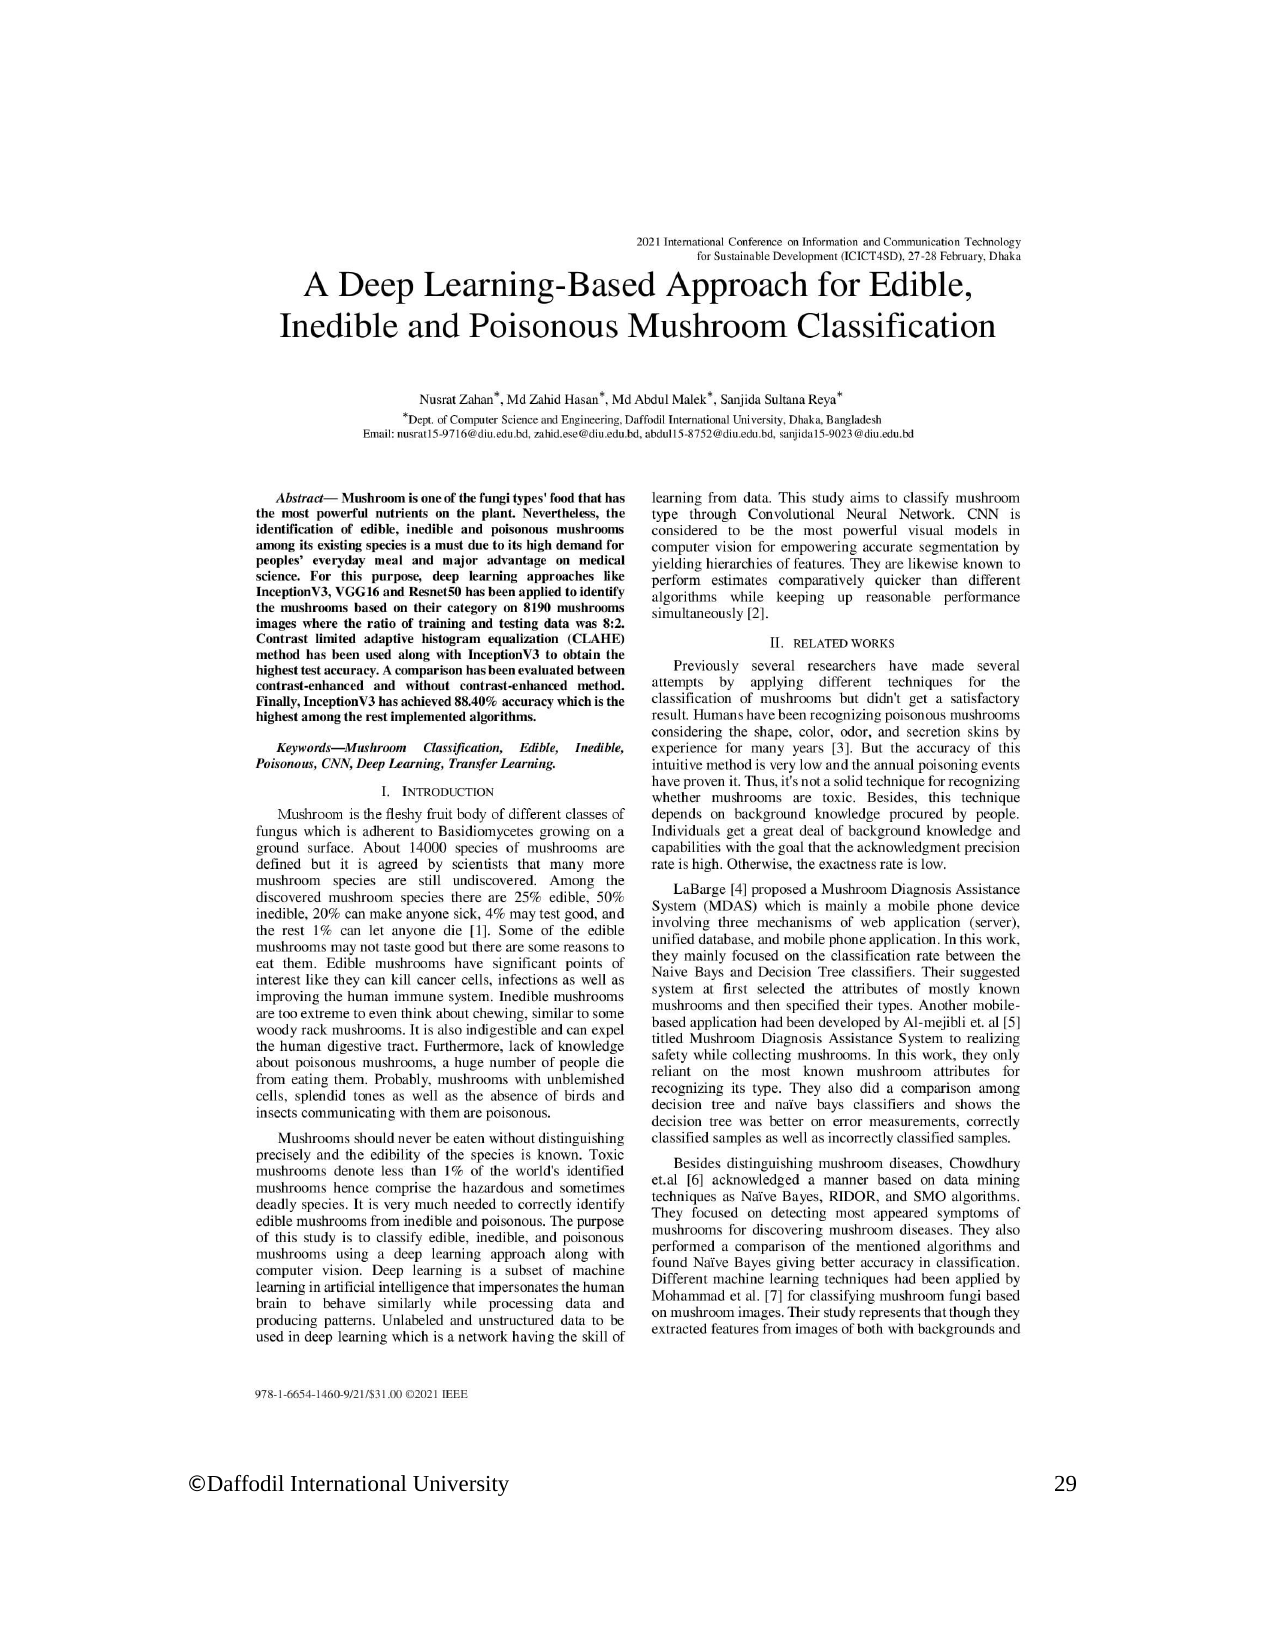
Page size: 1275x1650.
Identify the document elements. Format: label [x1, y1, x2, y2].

picture [187, 180, 1088, 1455]
